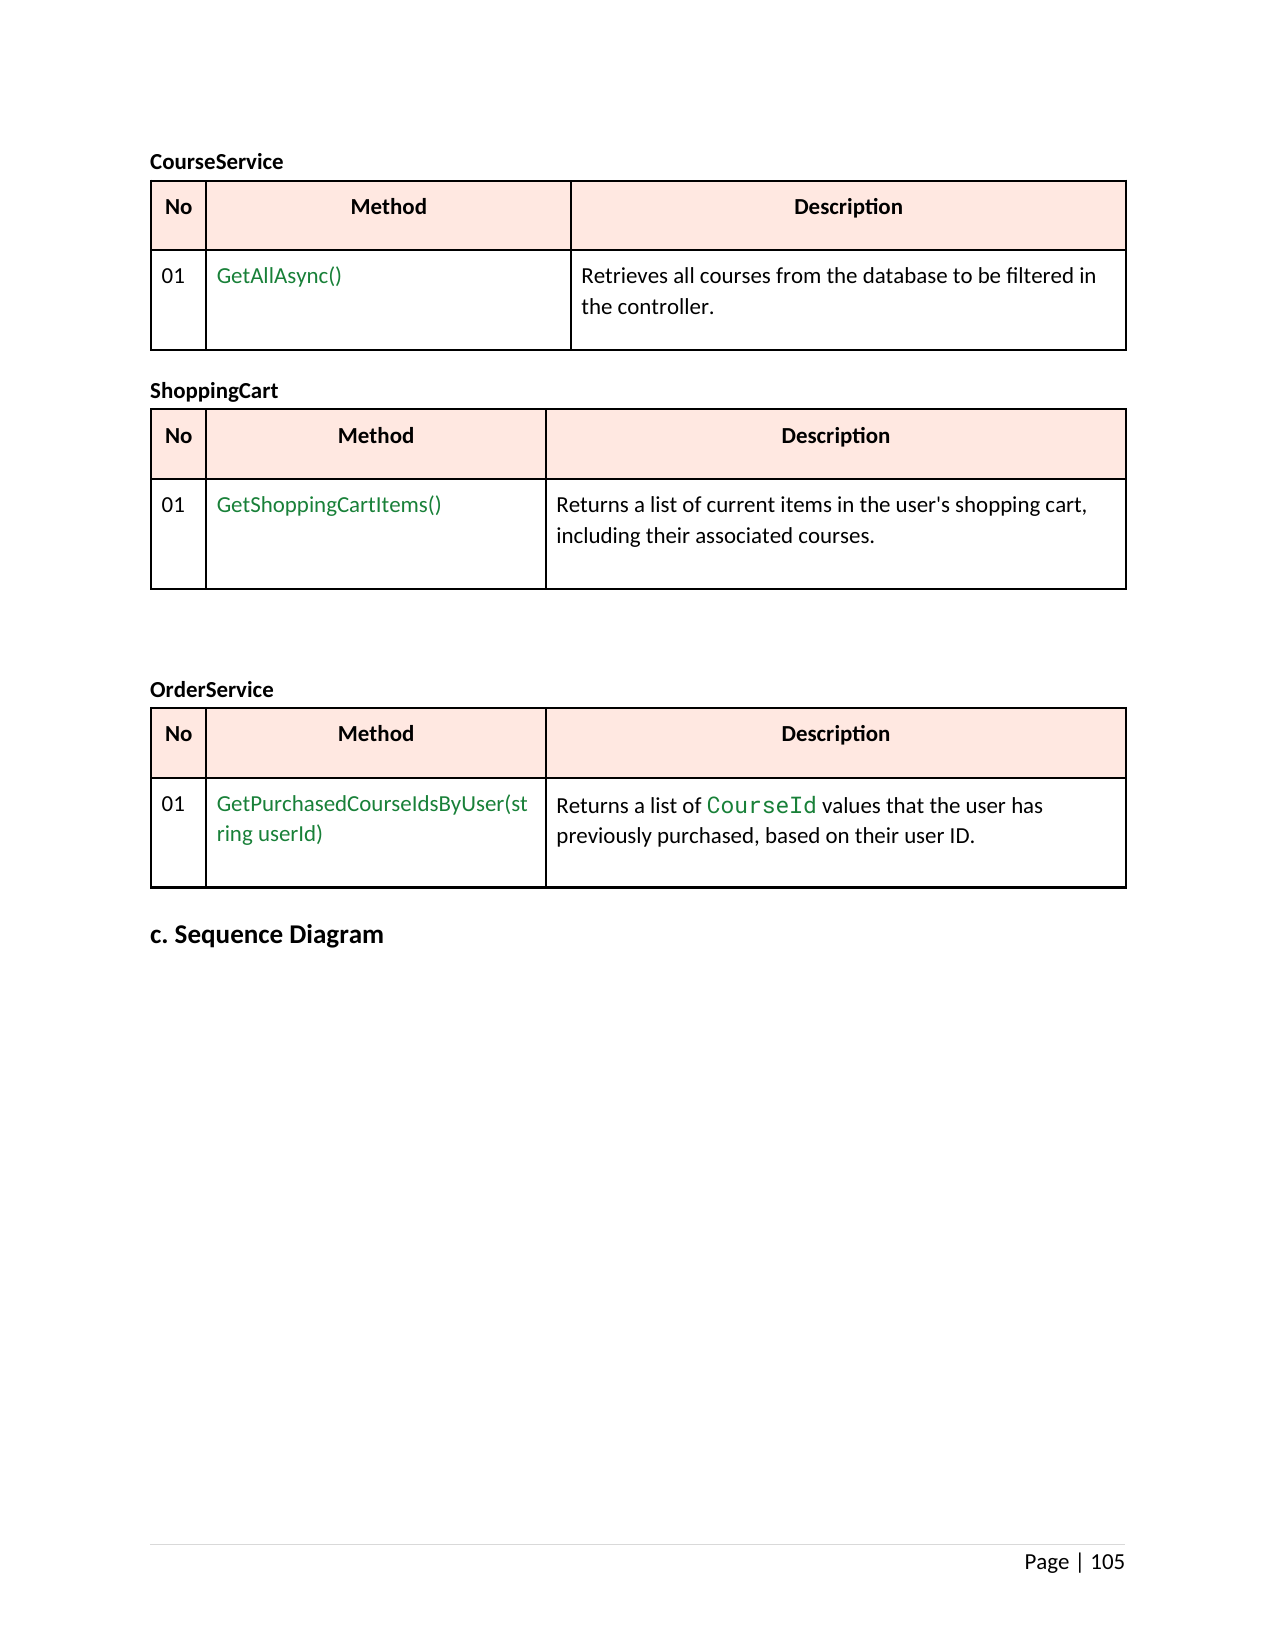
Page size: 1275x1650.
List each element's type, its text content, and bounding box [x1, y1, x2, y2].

table_header No [152, 709, 205, 777]
subtitle ShoppingCart [150, 376, 1125, 404]
table_cell 01 [152, 251, 205, 349]
table_cell Retrieves all courses from the database to be filtered in the controller. [572, 251, 1125, 349]
table_header Description [547, 709, 1125, 777]
table_header Description [572, 182, 1125, 249]
subtitle OrderService [150, 675, 1125, 703]
table_header Method [207, 182, 570, 249]
table_header No [152, 182, 205, 249]
subtitle c. Sequence Diagram [150, 918, 1125, 951]
table_cell GetPurchasedCourseIdsByUser(string userId) [207, 779, 545, 886]
table_cell GetAllAsync() [207, 251, 570, 349]
table_cell Returns a list of CourseId values that the user has previously purchased, based on their user ID. [547, 779, 1125, 886]
table_header Method [207, 709, 545, 777]
table_cell 01 [152, 779, 205, 886]
